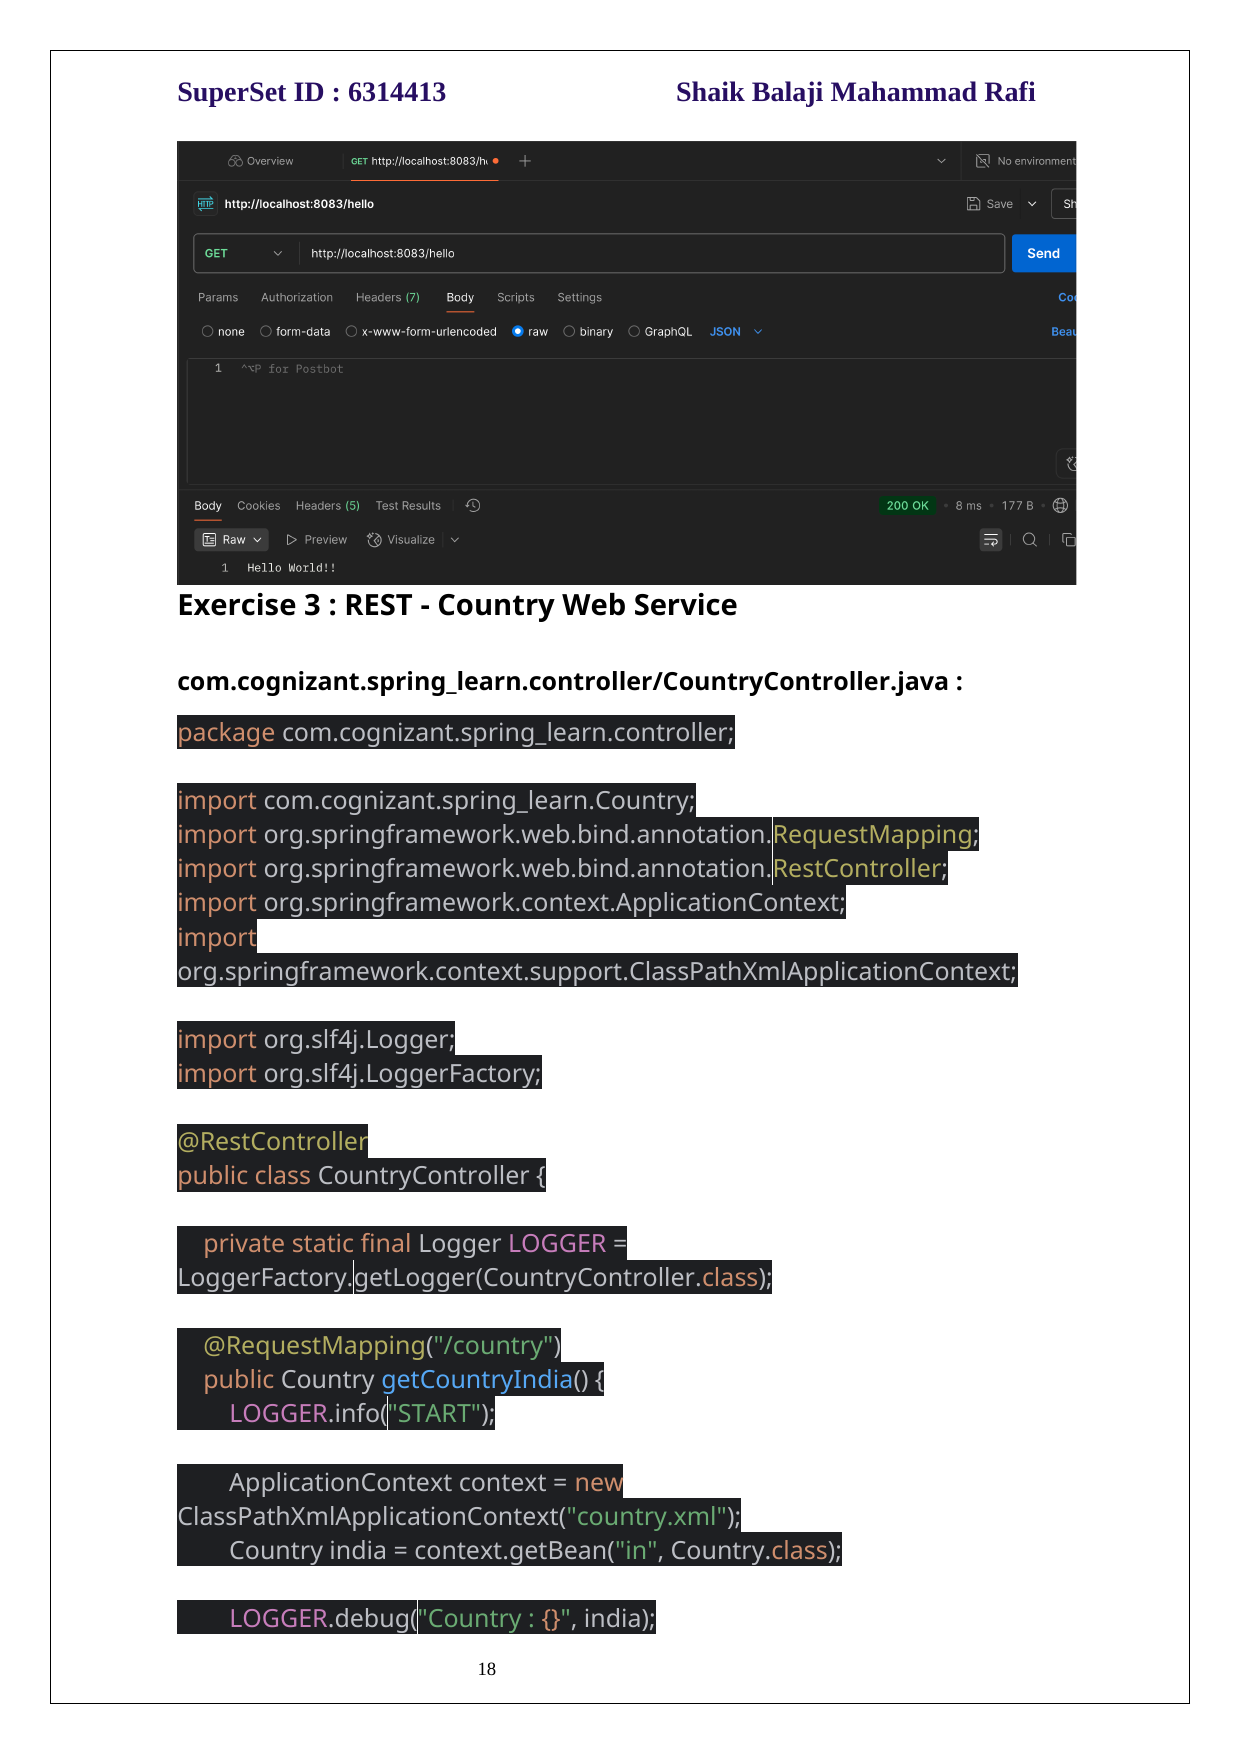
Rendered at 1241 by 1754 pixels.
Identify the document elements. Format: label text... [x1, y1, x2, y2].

text com.cognizant.spring_learn.controller/CountryController.java : [177, 664, 1078, 698]
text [177, 715, 1078, 1634]
picture [177, 141, 1077, 585]
text Exercise 3 : REST - Country Web Service [177, 584, 1078, 624]
